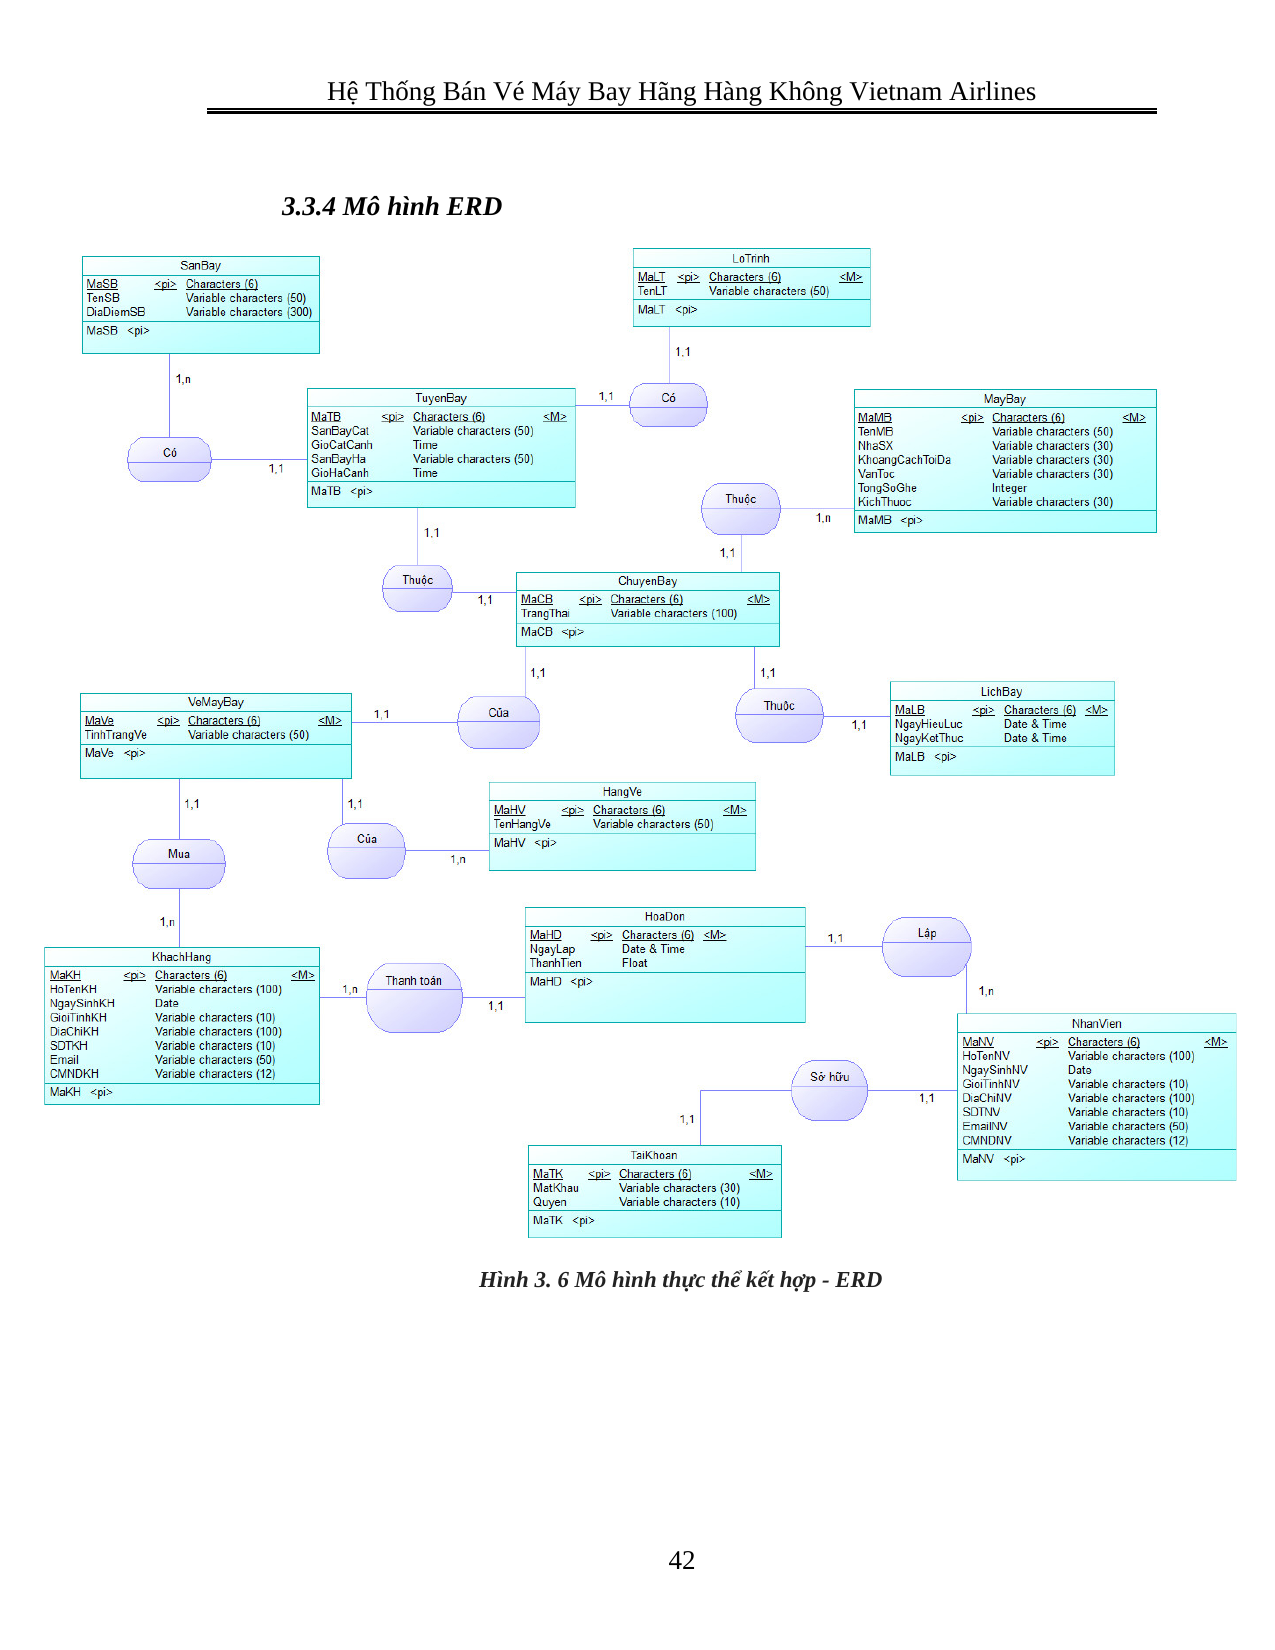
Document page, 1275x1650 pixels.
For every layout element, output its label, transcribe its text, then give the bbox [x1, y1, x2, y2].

text Mô hình ERD [282, 190, 1157, 221]
picture [44, 248, 1237, 1238]
